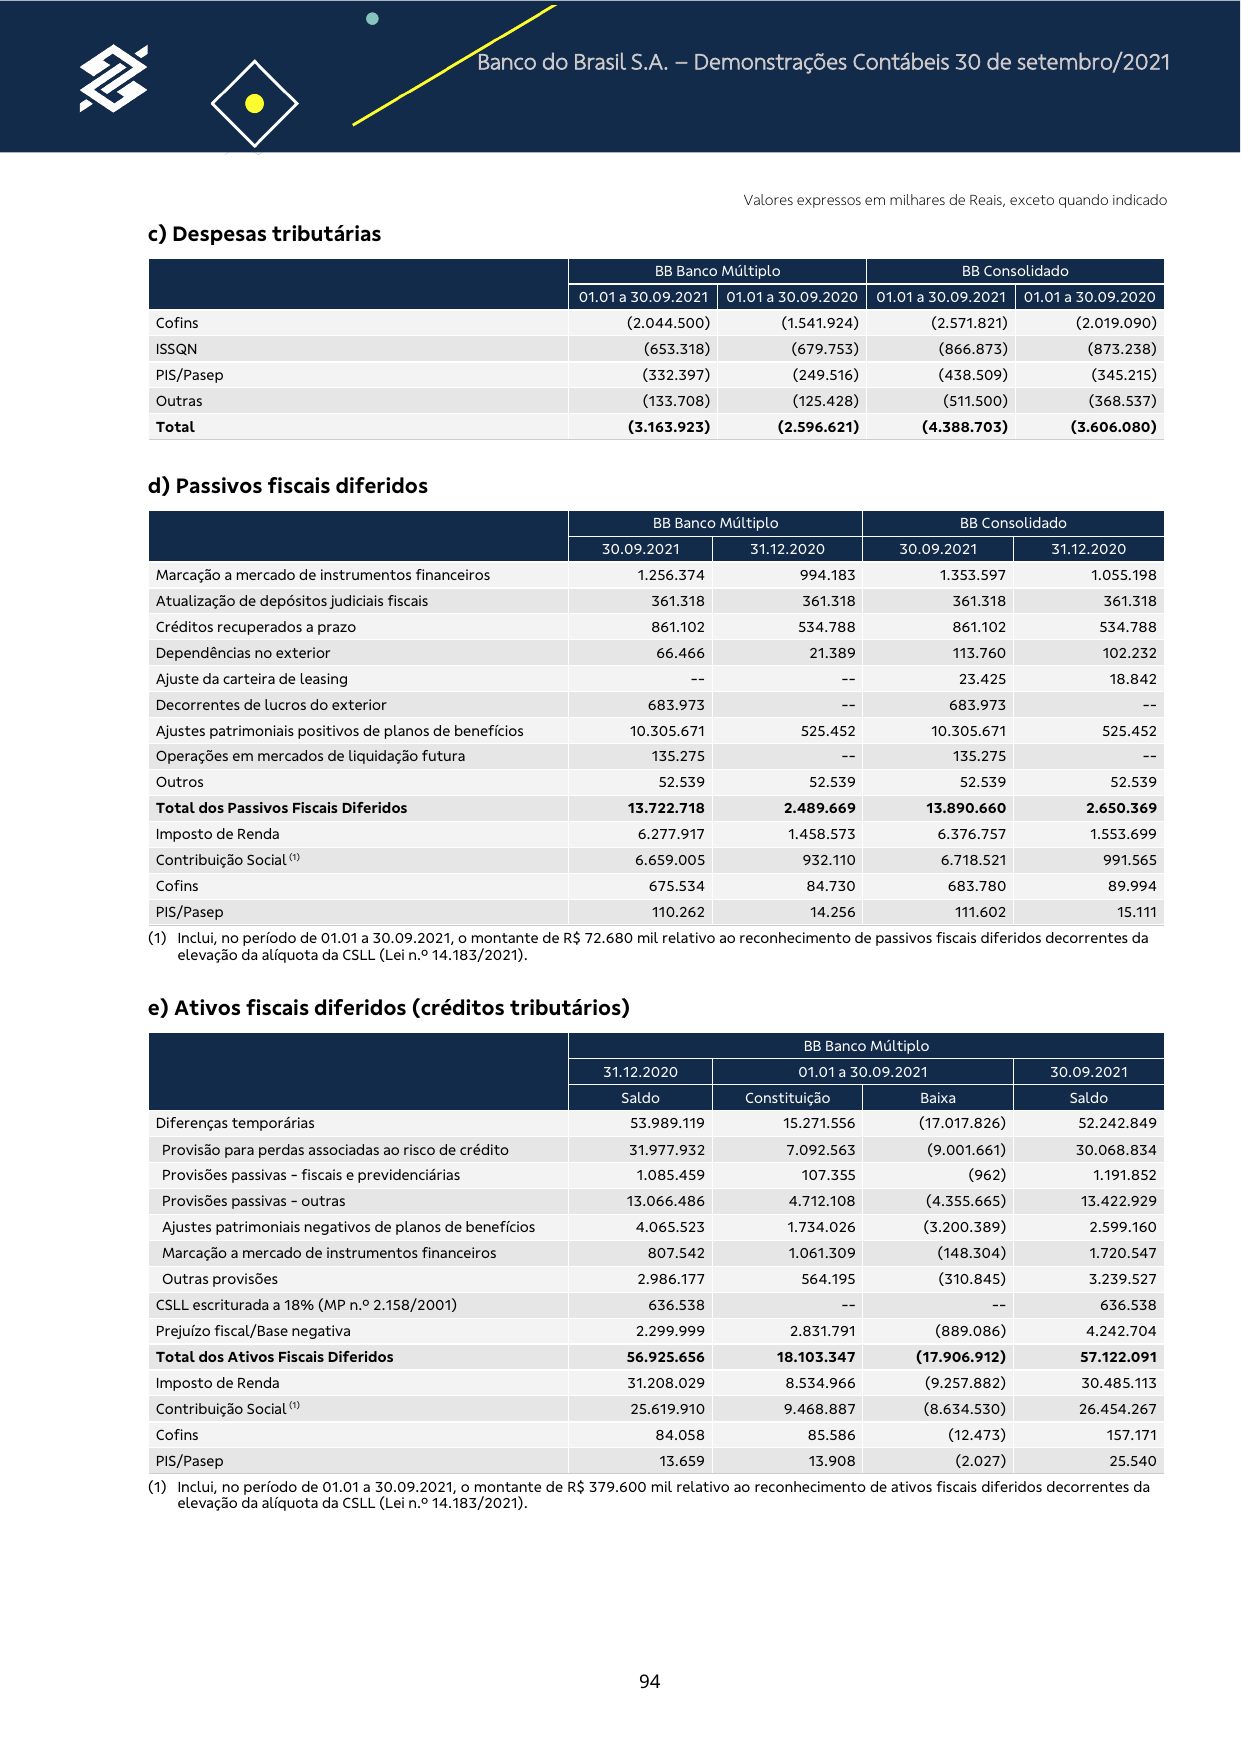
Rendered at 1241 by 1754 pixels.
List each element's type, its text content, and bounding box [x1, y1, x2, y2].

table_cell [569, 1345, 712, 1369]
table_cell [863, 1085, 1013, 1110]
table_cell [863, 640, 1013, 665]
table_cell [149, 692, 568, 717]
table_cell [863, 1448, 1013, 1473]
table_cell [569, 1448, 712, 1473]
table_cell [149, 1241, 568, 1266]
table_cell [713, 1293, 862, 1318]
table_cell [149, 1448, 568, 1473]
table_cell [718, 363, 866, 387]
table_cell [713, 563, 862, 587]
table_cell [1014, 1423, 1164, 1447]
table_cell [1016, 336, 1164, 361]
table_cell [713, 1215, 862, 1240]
picture [79, 44, 148, 113]
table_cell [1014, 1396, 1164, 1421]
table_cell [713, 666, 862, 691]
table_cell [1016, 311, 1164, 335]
text ) Ativos fiscais diferidos (créditos tributários) [148, 996, 1152, 1020]
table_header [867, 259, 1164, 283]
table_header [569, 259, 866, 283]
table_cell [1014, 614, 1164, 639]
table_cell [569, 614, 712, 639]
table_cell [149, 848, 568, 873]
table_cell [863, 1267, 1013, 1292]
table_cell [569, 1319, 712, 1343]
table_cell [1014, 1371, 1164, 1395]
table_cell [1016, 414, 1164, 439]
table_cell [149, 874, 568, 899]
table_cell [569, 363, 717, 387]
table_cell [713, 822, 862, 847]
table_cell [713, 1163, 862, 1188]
text (1) Inclui, no período de 01.01 a 30.09.2021, o montante de R$ 379.600 mil relativo ao reconhecimento de ativos fiscais diferidos decorrentes da elevação da alíquota da CSLL (Lei n.º 14.183/2021). [148, 1478, 1152, 1512]
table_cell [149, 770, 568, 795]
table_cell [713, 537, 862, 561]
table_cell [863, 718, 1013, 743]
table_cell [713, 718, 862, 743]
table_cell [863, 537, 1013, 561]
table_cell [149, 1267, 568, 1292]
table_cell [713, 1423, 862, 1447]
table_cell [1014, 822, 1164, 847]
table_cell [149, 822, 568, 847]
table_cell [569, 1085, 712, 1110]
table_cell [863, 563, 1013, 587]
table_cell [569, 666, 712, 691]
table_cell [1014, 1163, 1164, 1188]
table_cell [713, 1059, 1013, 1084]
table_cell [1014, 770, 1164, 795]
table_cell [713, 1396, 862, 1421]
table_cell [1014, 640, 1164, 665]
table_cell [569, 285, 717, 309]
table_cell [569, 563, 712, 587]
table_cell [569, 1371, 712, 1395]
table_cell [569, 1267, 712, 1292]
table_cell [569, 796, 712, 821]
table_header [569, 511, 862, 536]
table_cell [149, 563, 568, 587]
text ) Passivos fiscais diferidos [148, 473, 1152, 497]
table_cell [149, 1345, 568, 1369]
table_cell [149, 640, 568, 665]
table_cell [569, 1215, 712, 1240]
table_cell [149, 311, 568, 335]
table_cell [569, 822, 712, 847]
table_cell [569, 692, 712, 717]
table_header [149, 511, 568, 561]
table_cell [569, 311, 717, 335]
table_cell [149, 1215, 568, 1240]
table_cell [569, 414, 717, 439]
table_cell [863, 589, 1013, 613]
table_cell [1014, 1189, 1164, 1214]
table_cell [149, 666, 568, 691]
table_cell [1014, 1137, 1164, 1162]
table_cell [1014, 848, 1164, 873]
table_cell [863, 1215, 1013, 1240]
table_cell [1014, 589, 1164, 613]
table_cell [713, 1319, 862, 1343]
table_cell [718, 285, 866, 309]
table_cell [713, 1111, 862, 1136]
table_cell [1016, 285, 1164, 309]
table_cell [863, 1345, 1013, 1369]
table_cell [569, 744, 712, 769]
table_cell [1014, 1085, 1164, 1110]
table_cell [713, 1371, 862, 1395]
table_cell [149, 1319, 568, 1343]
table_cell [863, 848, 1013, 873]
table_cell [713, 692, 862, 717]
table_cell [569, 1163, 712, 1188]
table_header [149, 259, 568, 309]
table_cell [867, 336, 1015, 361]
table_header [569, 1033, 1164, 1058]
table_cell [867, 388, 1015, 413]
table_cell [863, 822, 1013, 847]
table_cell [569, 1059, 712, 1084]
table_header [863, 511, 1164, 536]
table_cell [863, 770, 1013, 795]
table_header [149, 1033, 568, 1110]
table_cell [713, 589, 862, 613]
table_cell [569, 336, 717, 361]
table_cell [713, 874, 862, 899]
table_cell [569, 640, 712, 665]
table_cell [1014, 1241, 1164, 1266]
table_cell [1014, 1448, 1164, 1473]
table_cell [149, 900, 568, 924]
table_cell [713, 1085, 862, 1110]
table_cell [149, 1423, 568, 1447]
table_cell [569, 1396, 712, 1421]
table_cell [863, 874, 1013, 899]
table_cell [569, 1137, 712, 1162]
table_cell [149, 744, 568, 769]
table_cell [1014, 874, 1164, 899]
picture [210, 5, 588, 148]
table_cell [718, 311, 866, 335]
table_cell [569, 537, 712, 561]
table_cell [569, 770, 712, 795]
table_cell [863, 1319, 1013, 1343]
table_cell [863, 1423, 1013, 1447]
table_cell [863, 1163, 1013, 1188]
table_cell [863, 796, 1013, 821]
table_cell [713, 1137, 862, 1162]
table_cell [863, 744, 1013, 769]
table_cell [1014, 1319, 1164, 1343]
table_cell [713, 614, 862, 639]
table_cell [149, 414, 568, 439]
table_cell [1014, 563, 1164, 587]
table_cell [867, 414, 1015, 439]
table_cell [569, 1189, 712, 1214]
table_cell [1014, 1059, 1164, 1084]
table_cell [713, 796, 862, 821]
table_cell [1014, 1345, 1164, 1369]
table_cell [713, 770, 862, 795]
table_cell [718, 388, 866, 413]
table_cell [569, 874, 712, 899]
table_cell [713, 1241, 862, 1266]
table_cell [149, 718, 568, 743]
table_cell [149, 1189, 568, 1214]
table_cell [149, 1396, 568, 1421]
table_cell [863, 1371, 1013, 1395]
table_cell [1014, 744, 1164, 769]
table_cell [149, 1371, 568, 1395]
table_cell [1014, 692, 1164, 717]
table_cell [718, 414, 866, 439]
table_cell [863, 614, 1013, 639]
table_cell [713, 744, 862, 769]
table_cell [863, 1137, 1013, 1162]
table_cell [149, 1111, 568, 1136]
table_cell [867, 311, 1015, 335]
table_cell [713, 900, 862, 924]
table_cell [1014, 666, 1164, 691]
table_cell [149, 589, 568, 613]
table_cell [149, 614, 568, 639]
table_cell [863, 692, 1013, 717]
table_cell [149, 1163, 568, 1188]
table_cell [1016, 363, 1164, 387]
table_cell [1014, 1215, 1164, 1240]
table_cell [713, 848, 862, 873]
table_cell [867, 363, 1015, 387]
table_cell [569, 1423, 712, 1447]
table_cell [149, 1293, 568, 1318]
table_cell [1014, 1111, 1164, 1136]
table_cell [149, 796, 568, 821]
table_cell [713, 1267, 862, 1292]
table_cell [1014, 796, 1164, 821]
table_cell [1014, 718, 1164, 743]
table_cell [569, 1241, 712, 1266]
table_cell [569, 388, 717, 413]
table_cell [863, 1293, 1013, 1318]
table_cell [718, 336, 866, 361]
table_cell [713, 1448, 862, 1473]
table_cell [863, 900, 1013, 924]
text (1) Inclui, no período de 01.01 a 30.09.2021, o montante de R$ 72.680 mil relativo ao reconhecimento de passivos fiscais diferidos decorrentes da elevação da alíquota da CSLL (Lei n.º 14.183/2021). [148, 930, 1152, 963]
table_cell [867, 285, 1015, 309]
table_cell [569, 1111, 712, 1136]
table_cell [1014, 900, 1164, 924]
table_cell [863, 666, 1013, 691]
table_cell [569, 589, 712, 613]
text ) Despesas tributárias [148, 221, 1152, 245]
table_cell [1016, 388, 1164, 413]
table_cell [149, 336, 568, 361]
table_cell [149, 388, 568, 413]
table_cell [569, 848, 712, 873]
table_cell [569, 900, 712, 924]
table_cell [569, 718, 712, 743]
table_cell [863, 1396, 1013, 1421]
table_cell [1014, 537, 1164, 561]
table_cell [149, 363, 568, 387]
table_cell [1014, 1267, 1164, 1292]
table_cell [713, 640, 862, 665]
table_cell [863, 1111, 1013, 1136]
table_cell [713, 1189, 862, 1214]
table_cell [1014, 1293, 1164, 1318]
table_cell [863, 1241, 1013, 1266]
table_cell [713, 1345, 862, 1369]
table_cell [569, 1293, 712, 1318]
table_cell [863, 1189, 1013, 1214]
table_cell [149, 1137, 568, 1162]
